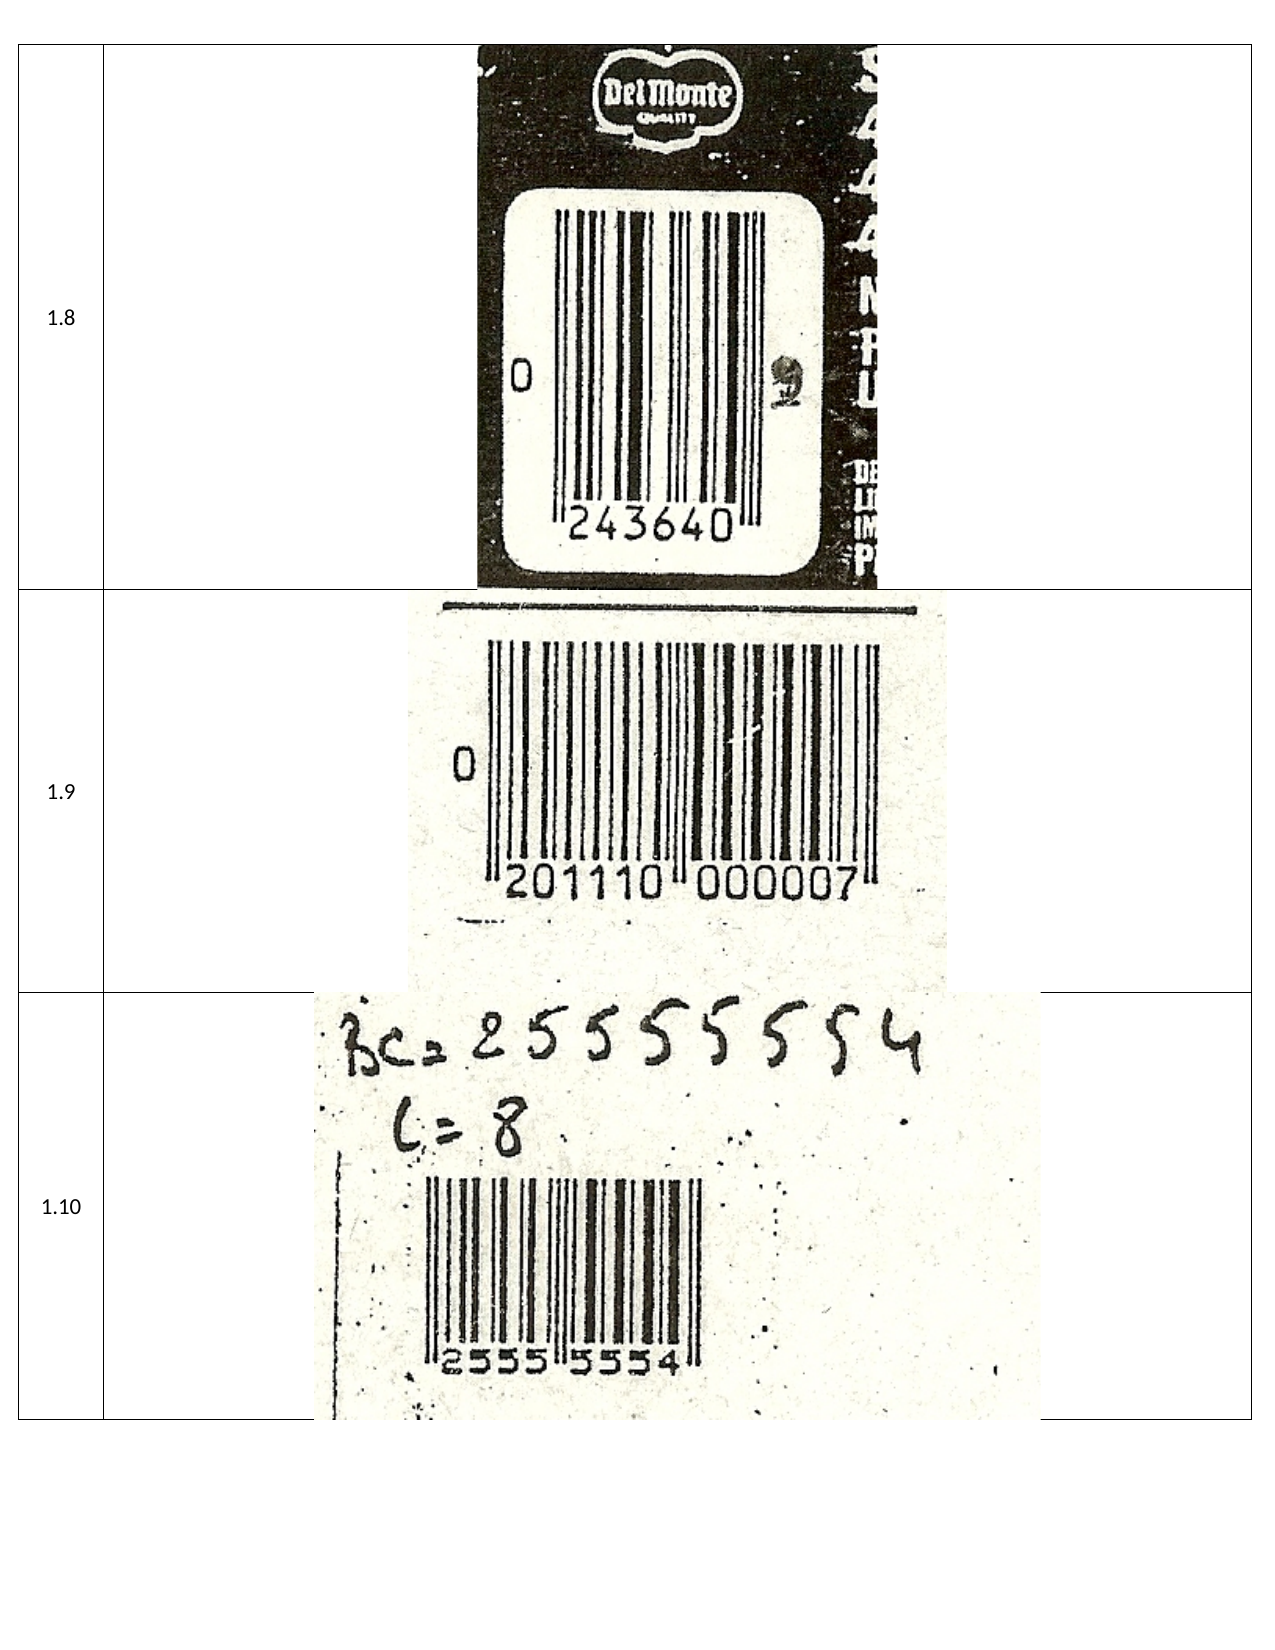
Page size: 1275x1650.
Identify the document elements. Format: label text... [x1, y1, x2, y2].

table_cell [1041, 993, 1251, 1419]
table_cell [104, 993, 314, 1419]
table_cell [104, 45, 477, 589]
picture [314, 45, 1041, 1420]
table_cell [104, 590, 407, 992]
table_cell [878, 45, 1251, 589]
table_cell 1.9 [19, 590, 103, 992]
table_cell 1.10 [19, 993, 103, 1419]
table_cell [947, 590, 1251, 992]
table_cell 1.8 [19, 45, 103, 589]
